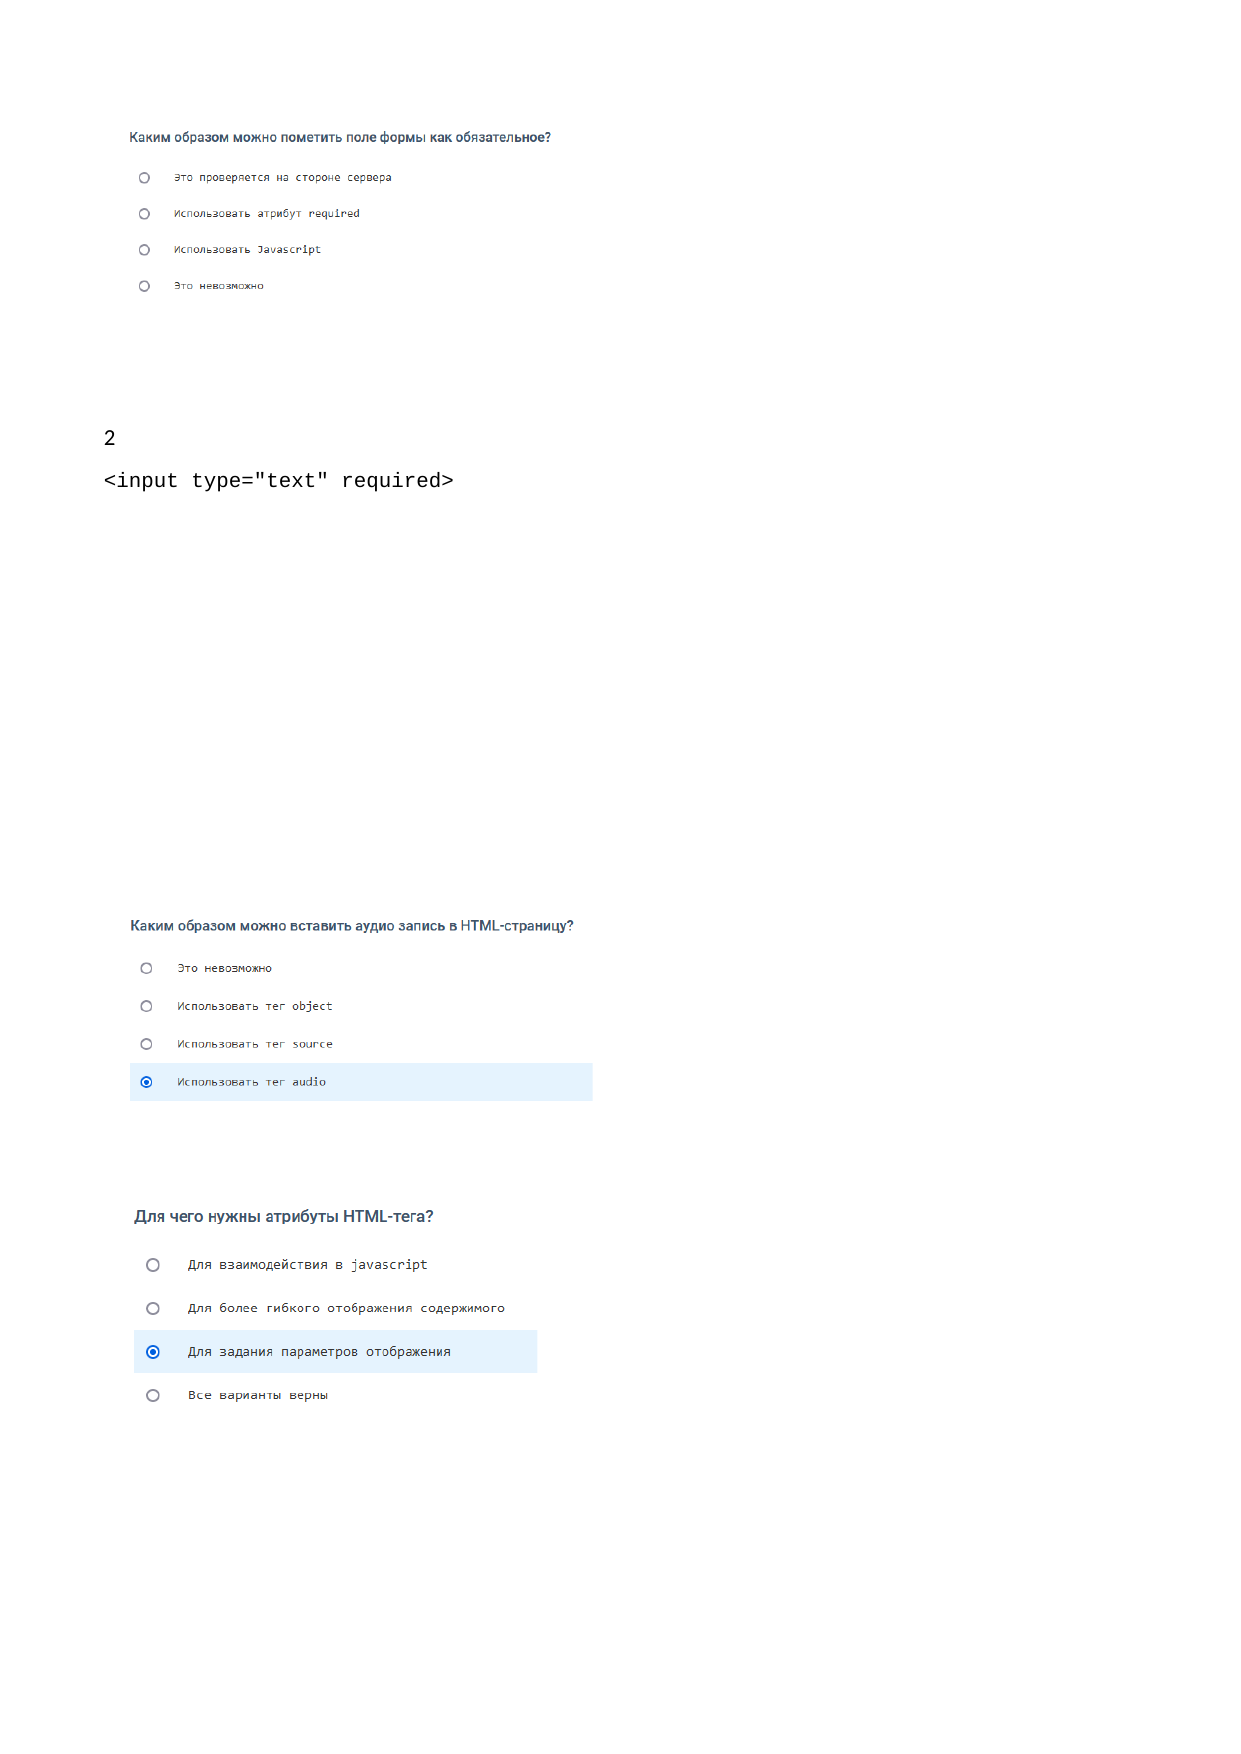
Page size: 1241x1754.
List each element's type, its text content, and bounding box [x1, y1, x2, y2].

picture [103, 898, 593, 1123]
text 2 [103, 423, 1152, 451]
picture [103, 118, 569, 311]
text <input type="text" required> [103, 470, 1152, 493]
picture [103, 1188, 538, 1433]
